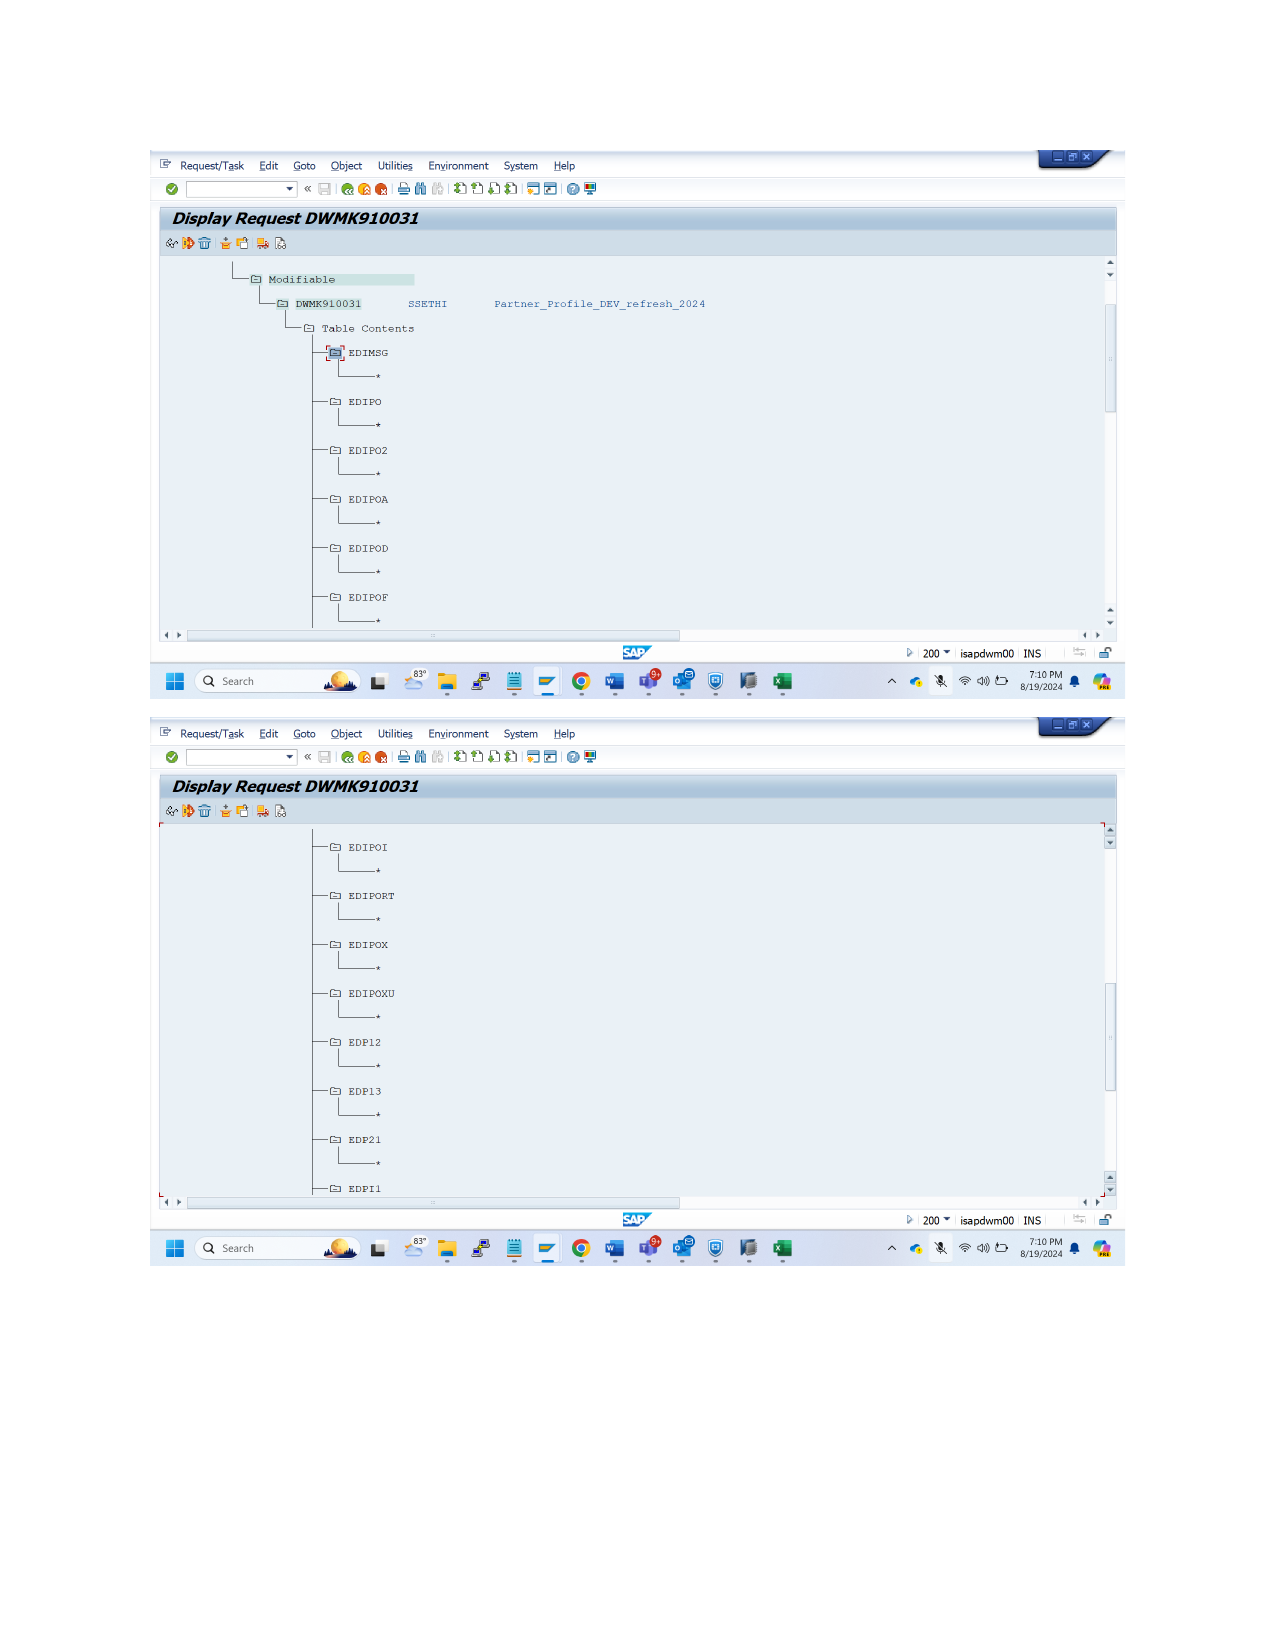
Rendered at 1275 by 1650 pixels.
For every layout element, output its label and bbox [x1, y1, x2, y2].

picture [150, 150, 1125, 699]
picture [150, 717, 1125, 1266]
